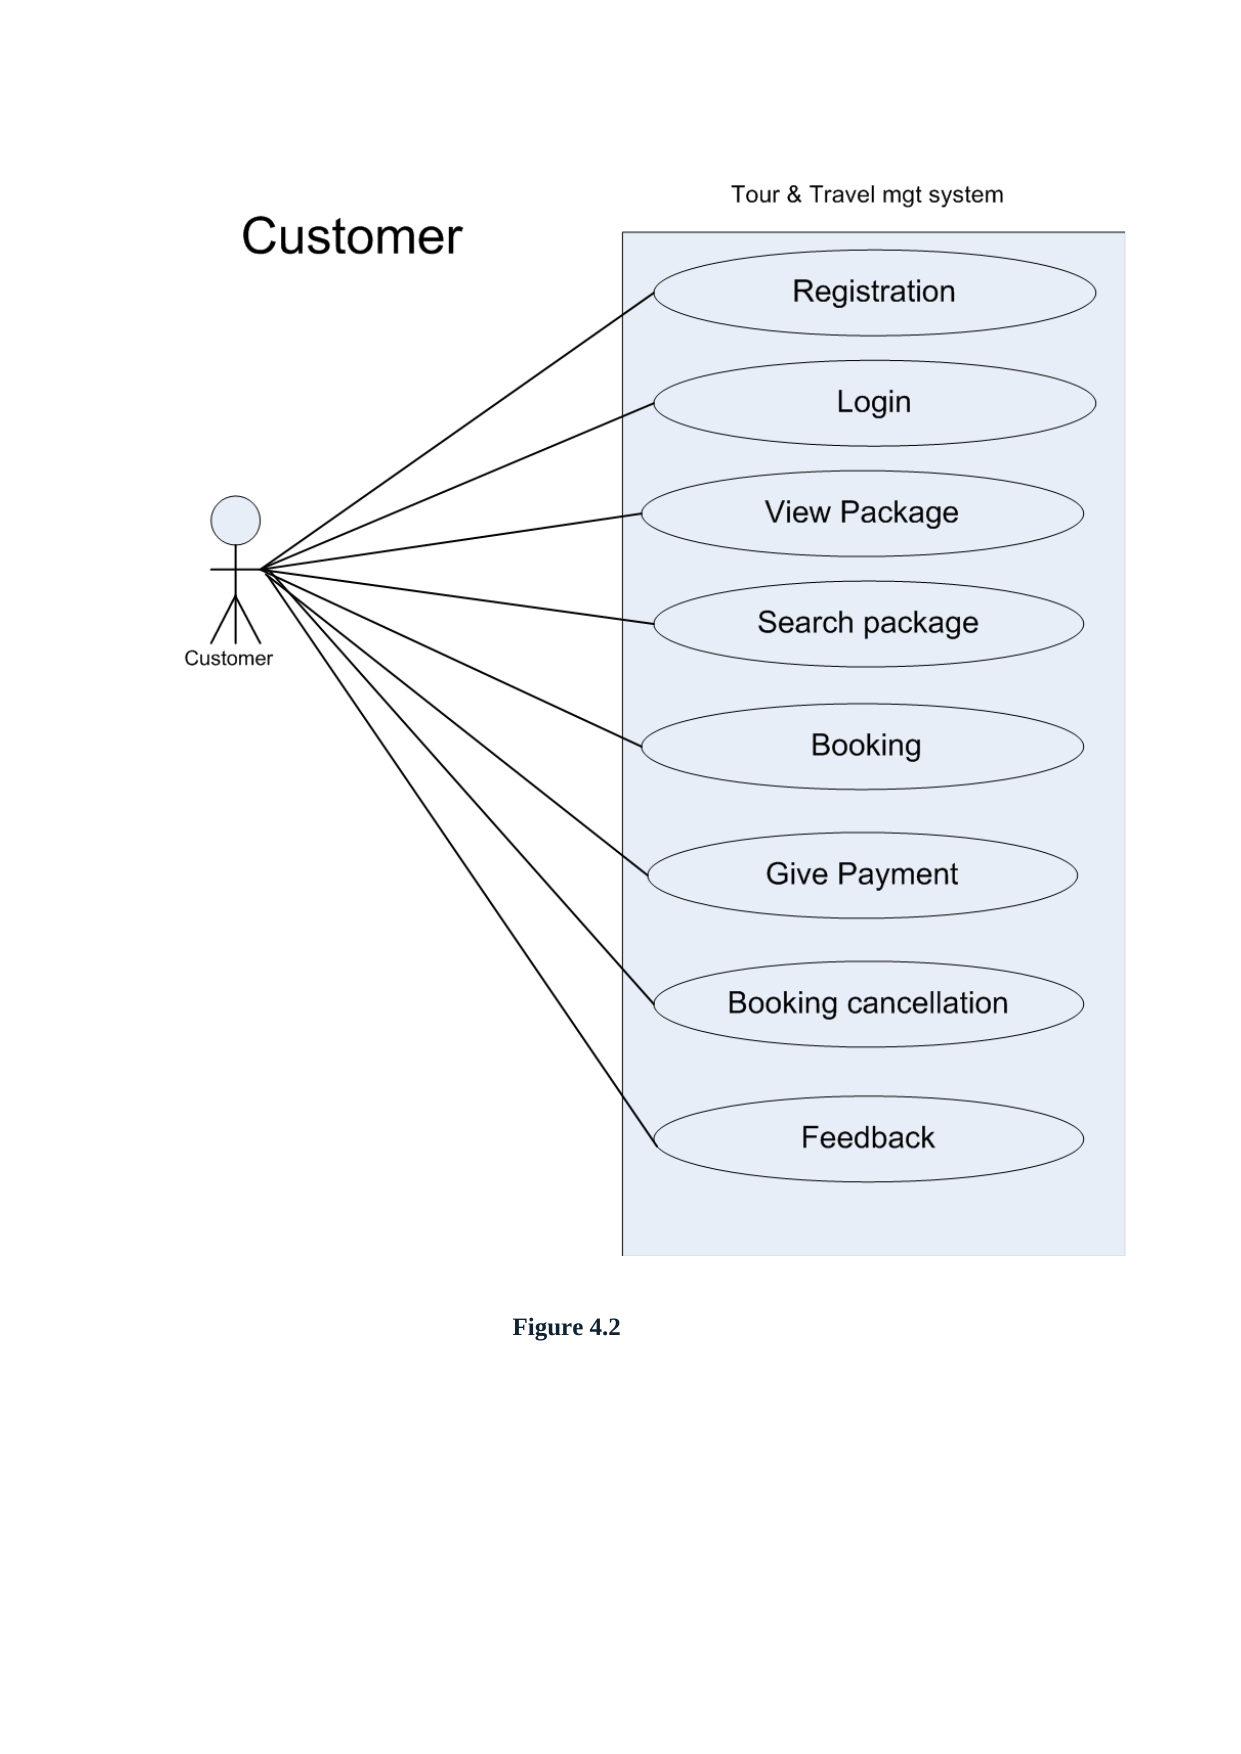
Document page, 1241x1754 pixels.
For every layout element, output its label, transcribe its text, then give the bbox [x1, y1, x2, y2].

list Figure 4.2 [150, 1312, 1090, 1341]
